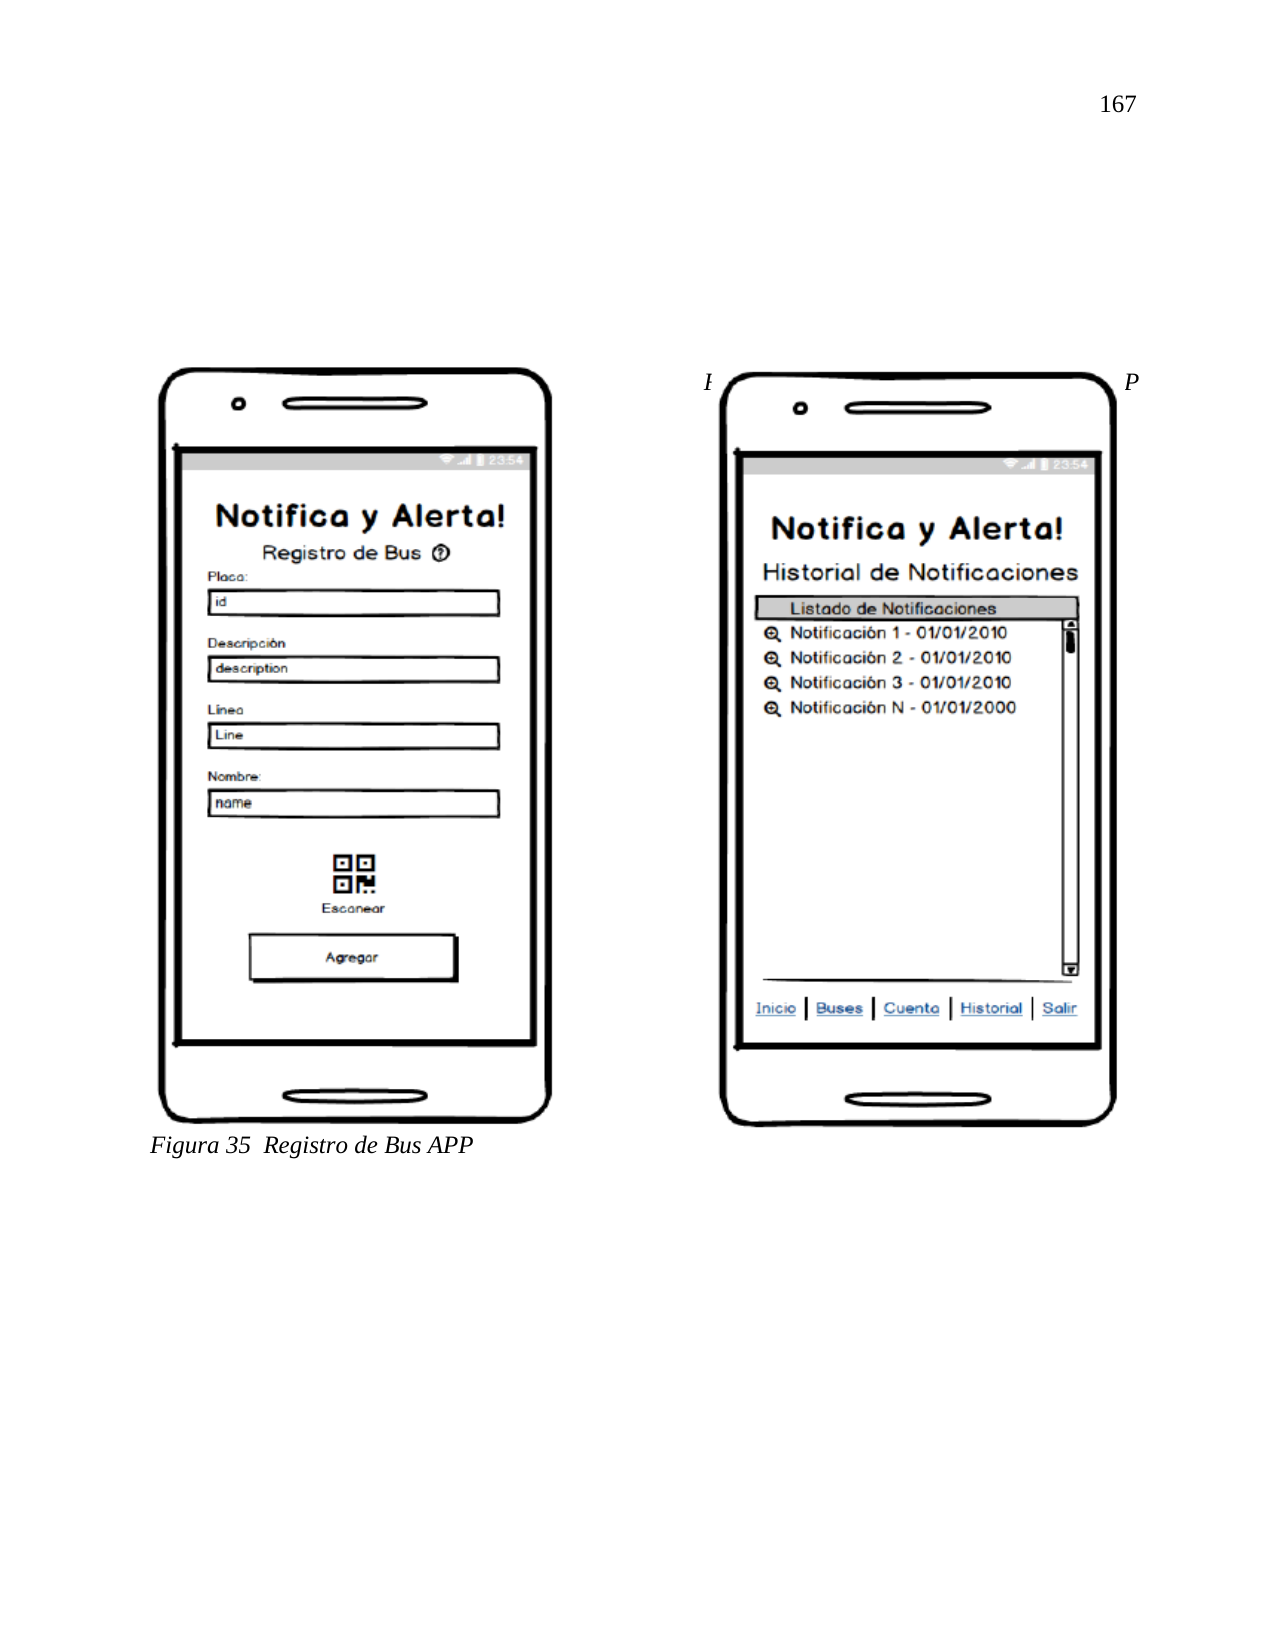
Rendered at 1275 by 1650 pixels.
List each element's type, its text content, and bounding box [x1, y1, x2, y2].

picture [711, 368, 1125, 1137]
picture [150, 362, 564, 1131]
